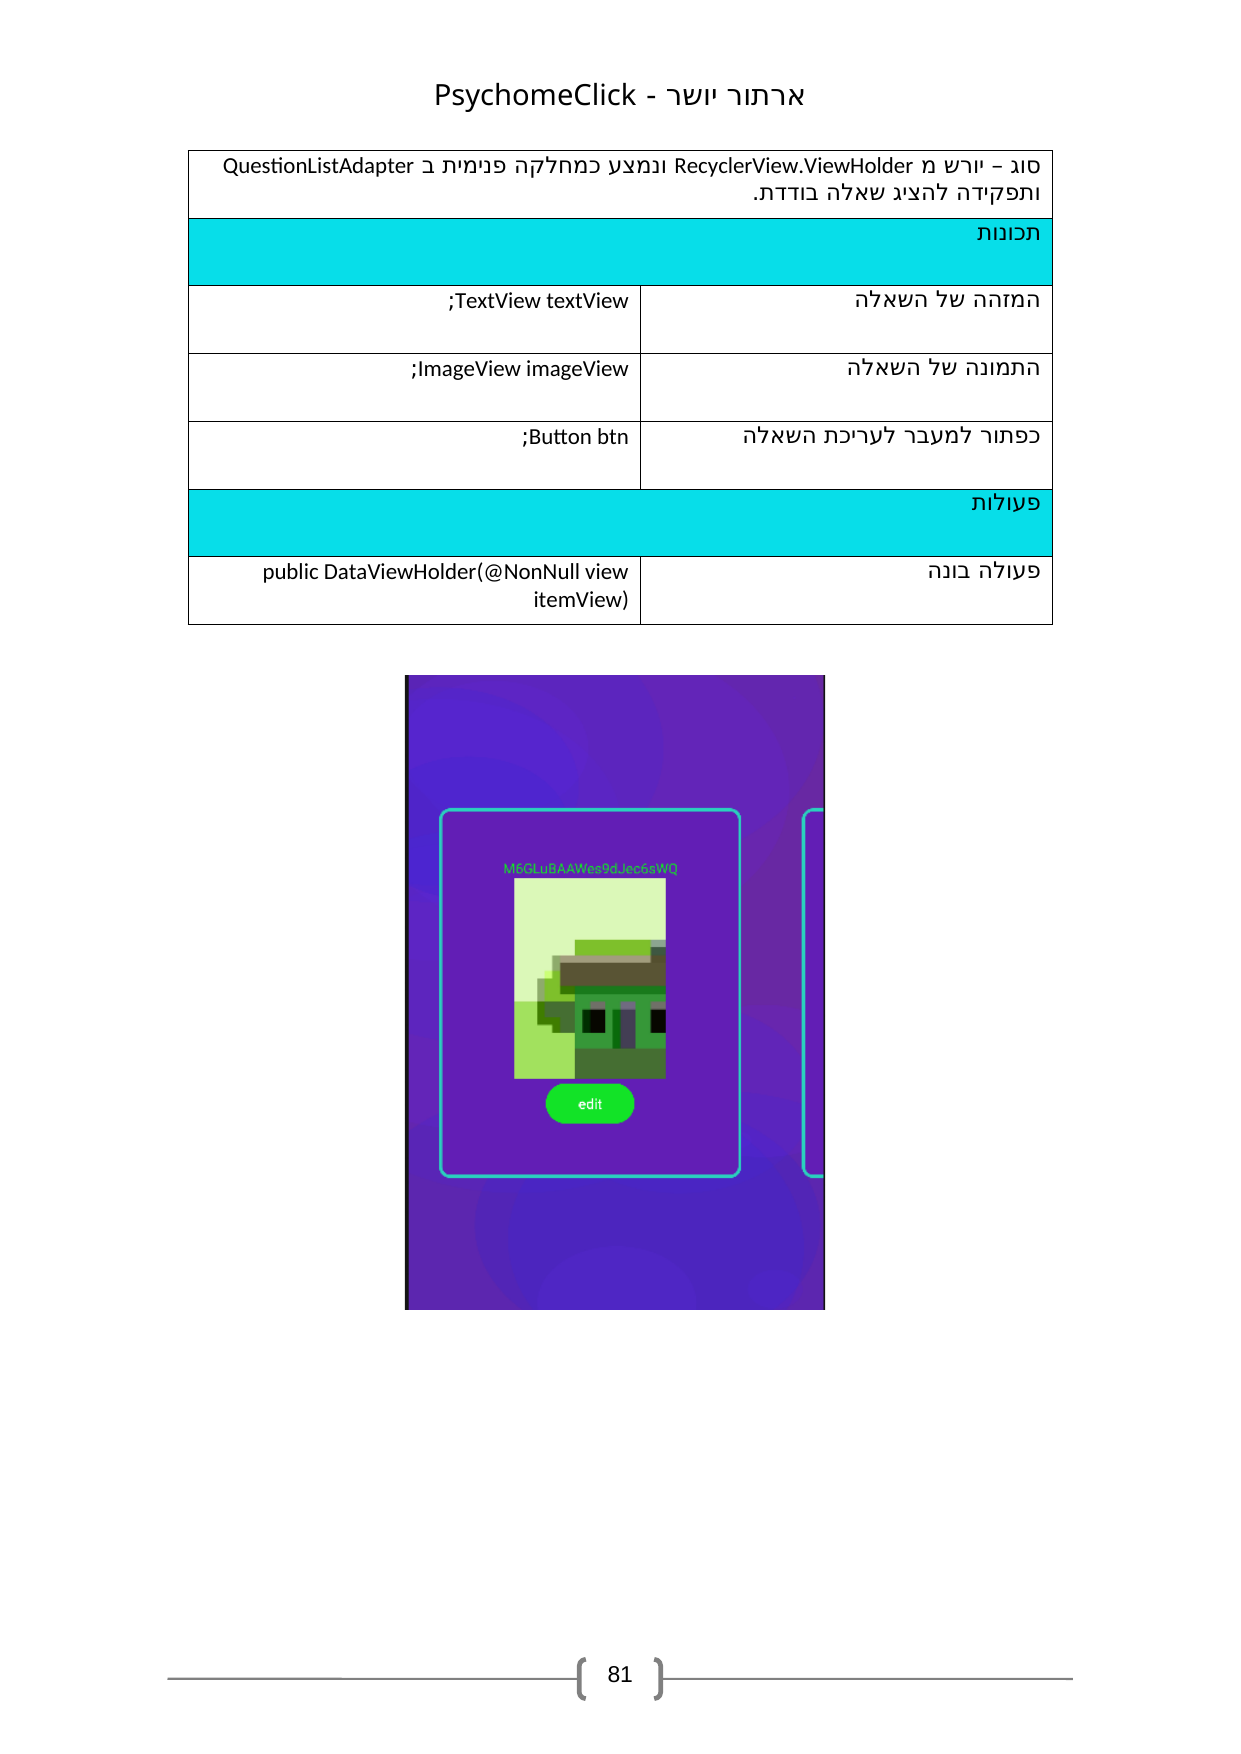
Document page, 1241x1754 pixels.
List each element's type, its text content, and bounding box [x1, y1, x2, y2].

table_cell כפתור למעבר לעריכת השאלה [641, 422, 1052, 488]
table_cell המזהה של השאלה [641, 286, 1052, 353]
table_cell ImageView imageView; [189, 354, 640, 421]
table_cell תכונות [189, 219, 1052, 285]
table_cell פעולות [189, 490, 1052, 556]
table_cell פעולה בונה [641, 557, 1052, 624]
table_cell התמונה של השאלה [641, 354, 1052, 421]
table_cell TextView textView; [189, 286, 640, 353]
picture [404, 675, 826, 1310]
table_cell Button btn; [189, 422, 640, 488]
table_cell סוג – יורש מ RecyclerView.ViewHolder ונמצע כמחלקה פנימית ב QuestionListAdapter ותפקידה להציג שאלה בודדת. [189, 151, 1052, 218]
table_cell public DataViewHolder(@NonNull view itemView) [189, 557, 640, 624]
